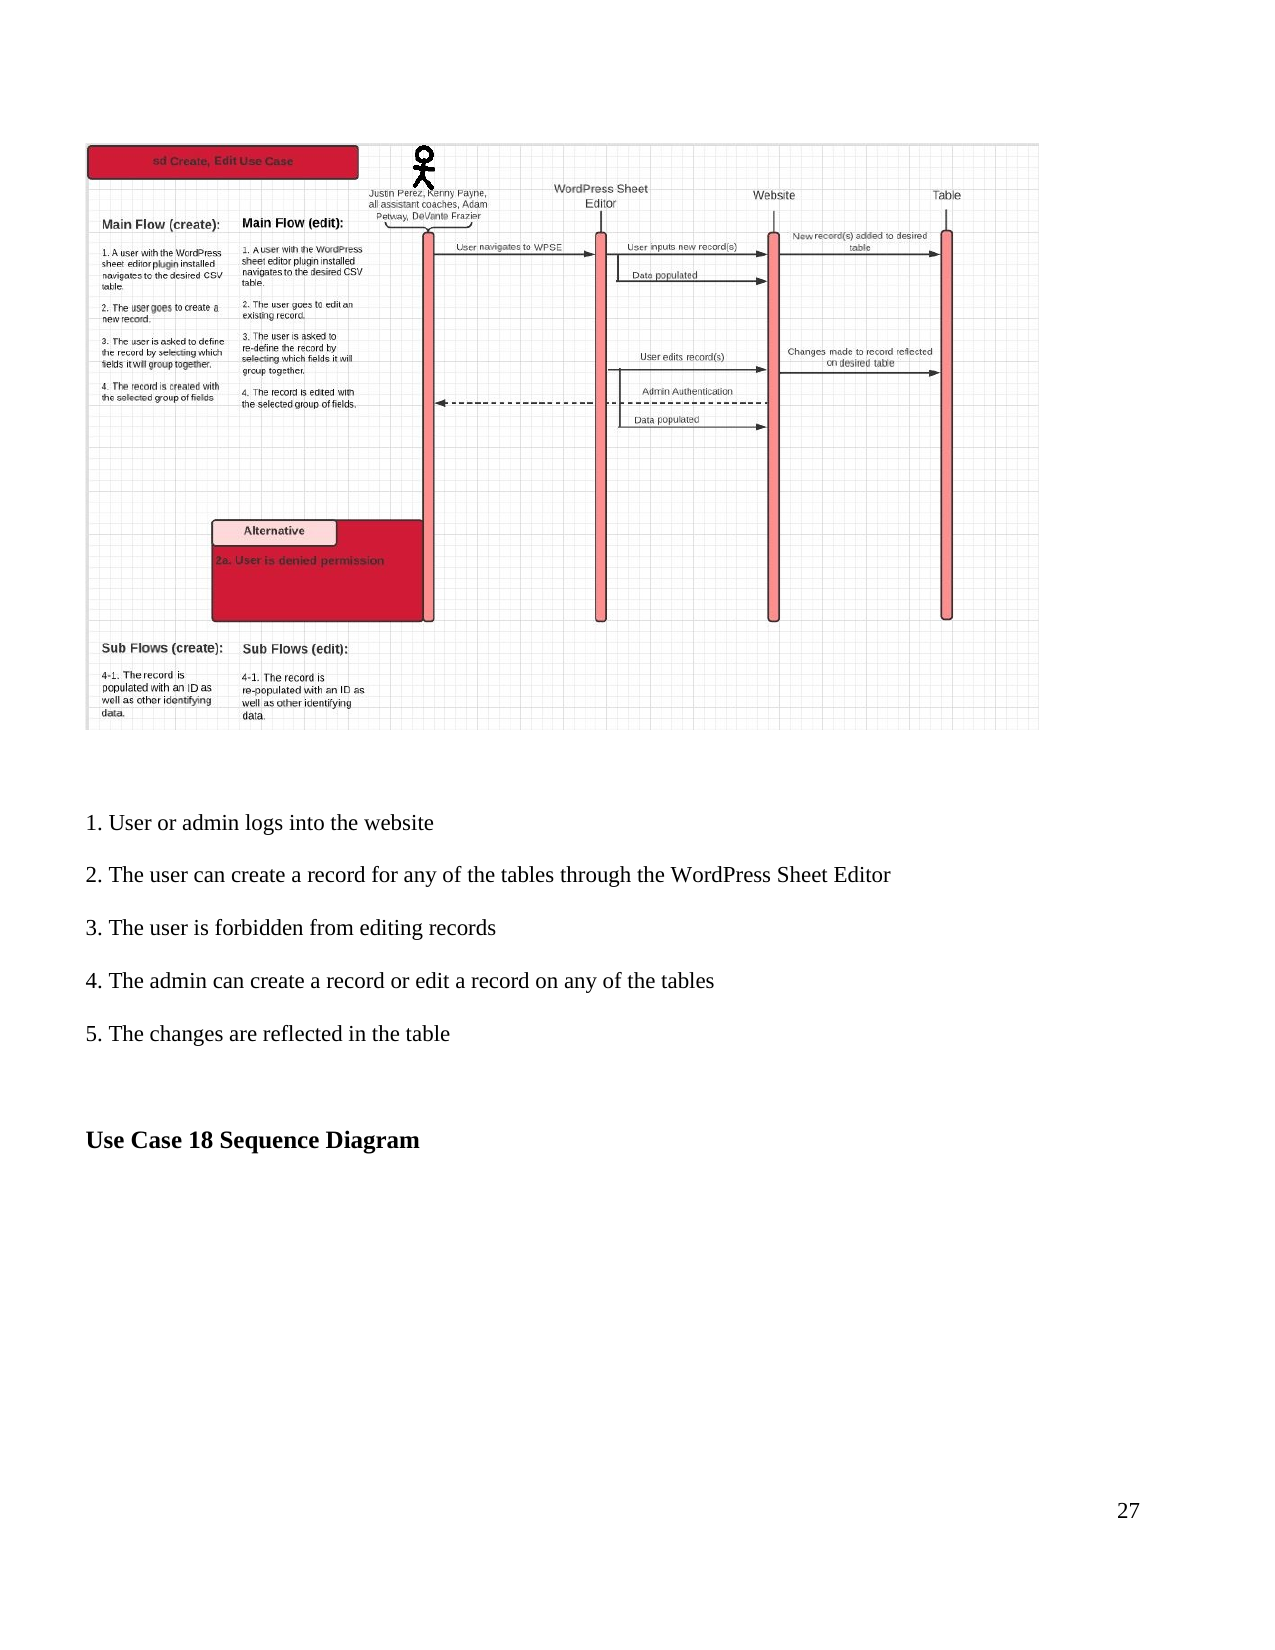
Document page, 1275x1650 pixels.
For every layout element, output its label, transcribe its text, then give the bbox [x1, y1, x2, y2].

picture [85, 143, 1039, 730]
text Use Case 18 Sequence Diagram [85, 1125, 1139, 1154]
text 4. The admin can create a record or edit a record on any of the tables [85, 967, 1139, 993]
text 5. The changes are reflected in the table [85, 1019, 1139, 1046]
text 1. User or admin logs into the website [85, 809, 1139, 835]
text 3. The user is forbidden from editing records [85, 914, 1139, 941]
text 2. The user can create a record for any of the tables through the WordPress Sheet Editor [85, 861, 1139, 888]
